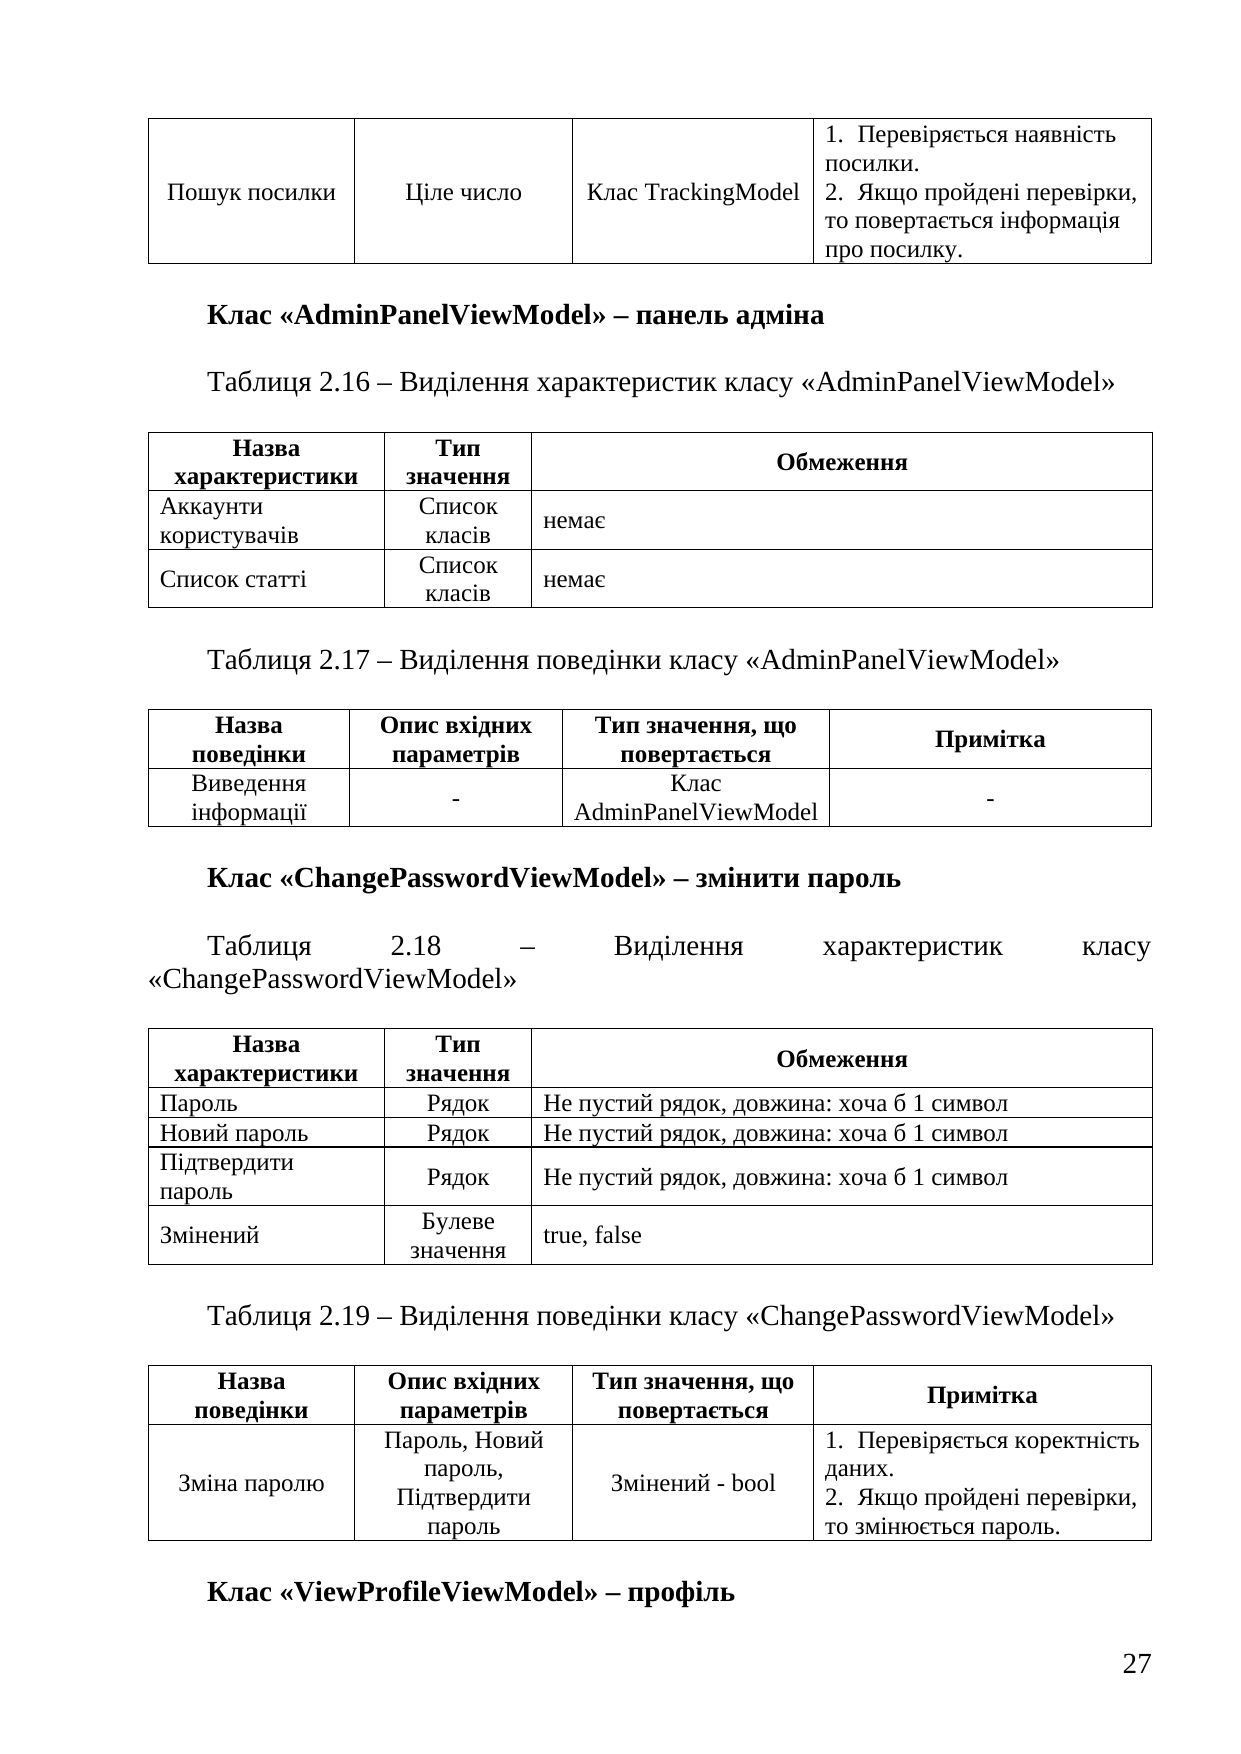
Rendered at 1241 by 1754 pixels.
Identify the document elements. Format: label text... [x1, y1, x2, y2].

text Клас «AdminPanelViewModel» – панель адміна [148, 297, 1152, 331]
table_cell Пароль, Новий пароль, Підтвердити пароль [355, 1425, 572, 1540]
text Клас «ViewProfileViewModel» – профіль [148, 1574, 1152, 1608]
table_header Тип значення [385, 433, 531, 490]
table_cell Змінений - bool [573, 1425, 813, 1540]
text Таблиця 2.19 – Виділення поведінки класу «ChangePasswordViewModel» [148, 1298, 1152, 1332]
table_cell - [830, 769, 1151, 826]
text Таблиця 2.18 – Виділення характеристик класу «ChangePasswordViewModel» [148, 928, 1152, 995]
table_cell Новий пароль [149, 1118, 384, 1146]
table_header Назва поведінки [149, 710, 349, 767]
table_header Назва поведінки [149, 1366, 354, 1424]
text Таблиця 2.17 – Виділення поведінки класу «AdminPanelViewModel» [148, 642, 1152, 675]
table_cell Не пустий рядок, довжина: хоча б 1 символ [532, 1148, 1152, 1205]
table_header Примітка [830, 710, 1151, 767]
table_cell Рядок [385, 1118, 531, 1146]
table_header Обмеження [532, 433, 1152, 490]
table_header Тип значення [385, 1029, 531, 1087]
table_cell Аккаунти користувачів [149, 491, 384, 549]
table_header Назва характеристики [149, 433, 384, 490]
table_cell Клас AdminPanelViewModel [563, 769, 829, 826]
text Клас «ChangePasswordViewModel» – змінити пароль [148, 861, 1152, 894]
table_cell немає [532, 491, 1152, 549]
table_header Назва характеристики [149, 1029, 384, 1087]
table_cell Список статті [149, 550, 384, 607]
table_header Примітка [814, 1366, 1151, 1424]
table_header Тип значення, що повертається [563, 710, 829, 767]
table_cell Список класів [385, 491, 531, 549]
table_cell немає [532, 550, 1152, 607]
table_cell Змінений [149, 1206, 384, 1263]
table_cell Зміна паролю [149, 1425, 354, 1540]
table_cell Виведення інформації [149, 769, 349, 826]
table_header Обмеження [532, 1029, 1152, 1087]
table_cell Рядок [385, 1088, 531, 1117]
table_header Опис вхідних параметрів [355, 1366, 572, 1424]
table_cell Перевіряється наявність посилки. Якщо пройдені перевірки, то повертається інформація про посилку. [814, 119, 1151, 263]
table_cell Перевіряється коректність даних. Якщо пройдені перевірки, то змінюється пароль. [814, 1425, 1151, 1540]
table_cell Список класів [385, 550, 531, 607]
table_cell Булеве значення [385, 1206, 531, 1263]
table_cell Ціле число [355, 119, 572, 263]
table_cell Рядок [385, 1148, 531, 1205]
table_cell Не пустий рядок, довжина: хоча б 1 символ [532, 1118, 1152, 1146]
table_header Опис вхідних параметрів [350, 710, 562, 767]
table_cell true, false [532, 1206, 1152, 1263]
table_cell - [350, 769, 562, 826]
text Таблиця 2.16 – Виділення характеристик класу «AdminPanelViewModel» [148, 364, 1152, 398]
table_cell Не пустий рядок, довжина: хоча б 1 символ [532, 1088, 1152, 1117]
table_cell Пароль [149, 1088, 384, 1117]
table_cell Підтвердити пароль [149, 1148, 384, 1205]
table_cell Пошук посилки [149, 119, 354, 263]
table_header Тип значення, що повертається [573, 1366, 813, 1424]
table_cell Клас TrackingModel [573, 119, 813, 263]
